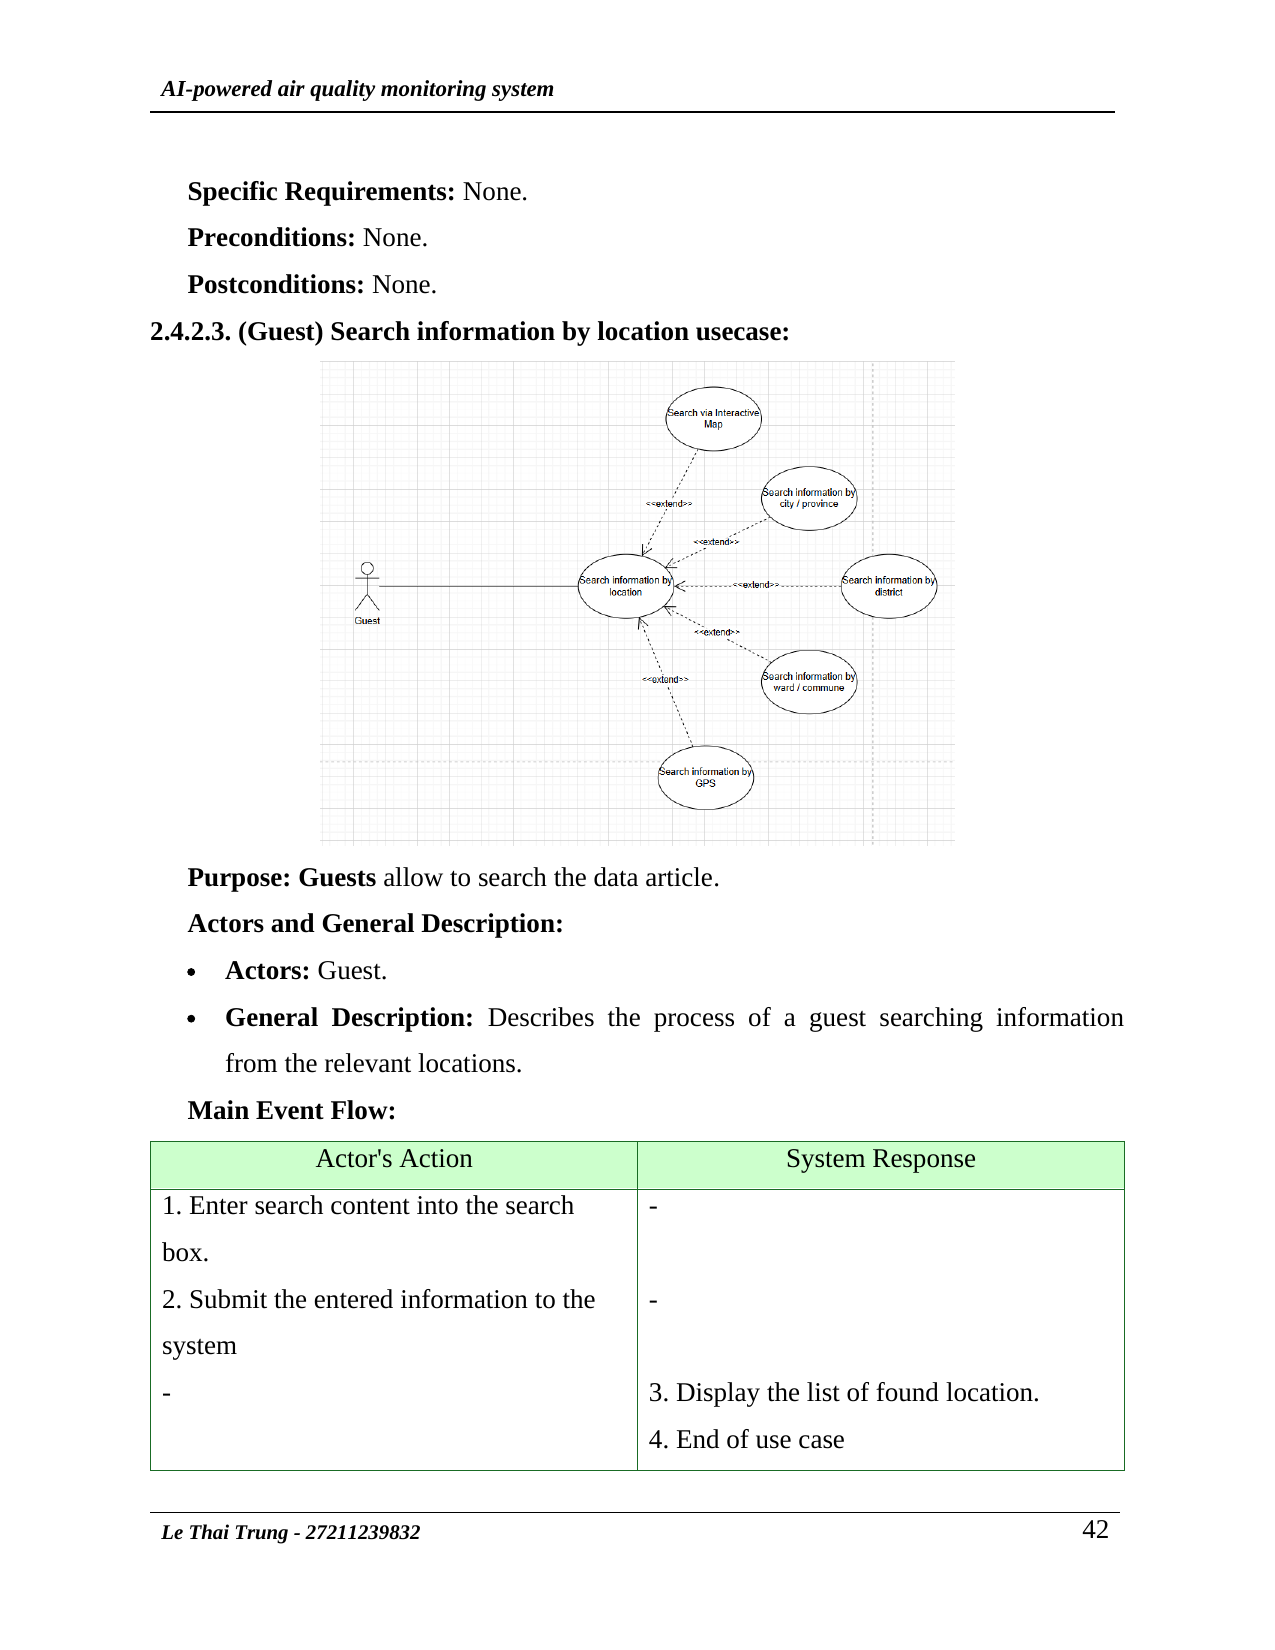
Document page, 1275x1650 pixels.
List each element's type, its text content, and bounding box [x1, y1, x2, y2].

table_header Actor's Action [151, 1142, 637, 1188]
table_cell - - 3. Display the list of found location. 4. End of use case [638, 1190, 1124, 1469]
list Actors: Guest. [187, 954, 1125, 985]
text Preconditions: None. [150, 221, 1125, 253]
text Specific Requirements: None. [150, 175, 1125, 206]
text 2.4.2.3. (Guest) Search information by location usecase: [150, 315, 1125, 346]
text Postconditions: None. [150, 268, 1125, 299]
table_cell 1. Enter search content into the search box. 2. Submit the entered information to the system - [151, 1190, 637, 1469]
text Purpose: Guests allow to search the data article. [150, 861, 1125, 892]
table_header System Response [638, 1142, 1124, 1188]
picture [320, 361, 955, 846]
list General Description: Describes the process of a guest searching information from the relevant locations. [187, 1001, 1125, 1078]
text Main Event Flow: [150, 1094, 1125, 1125]
text Actors and General Description: [150, 907, 1125, 938]
